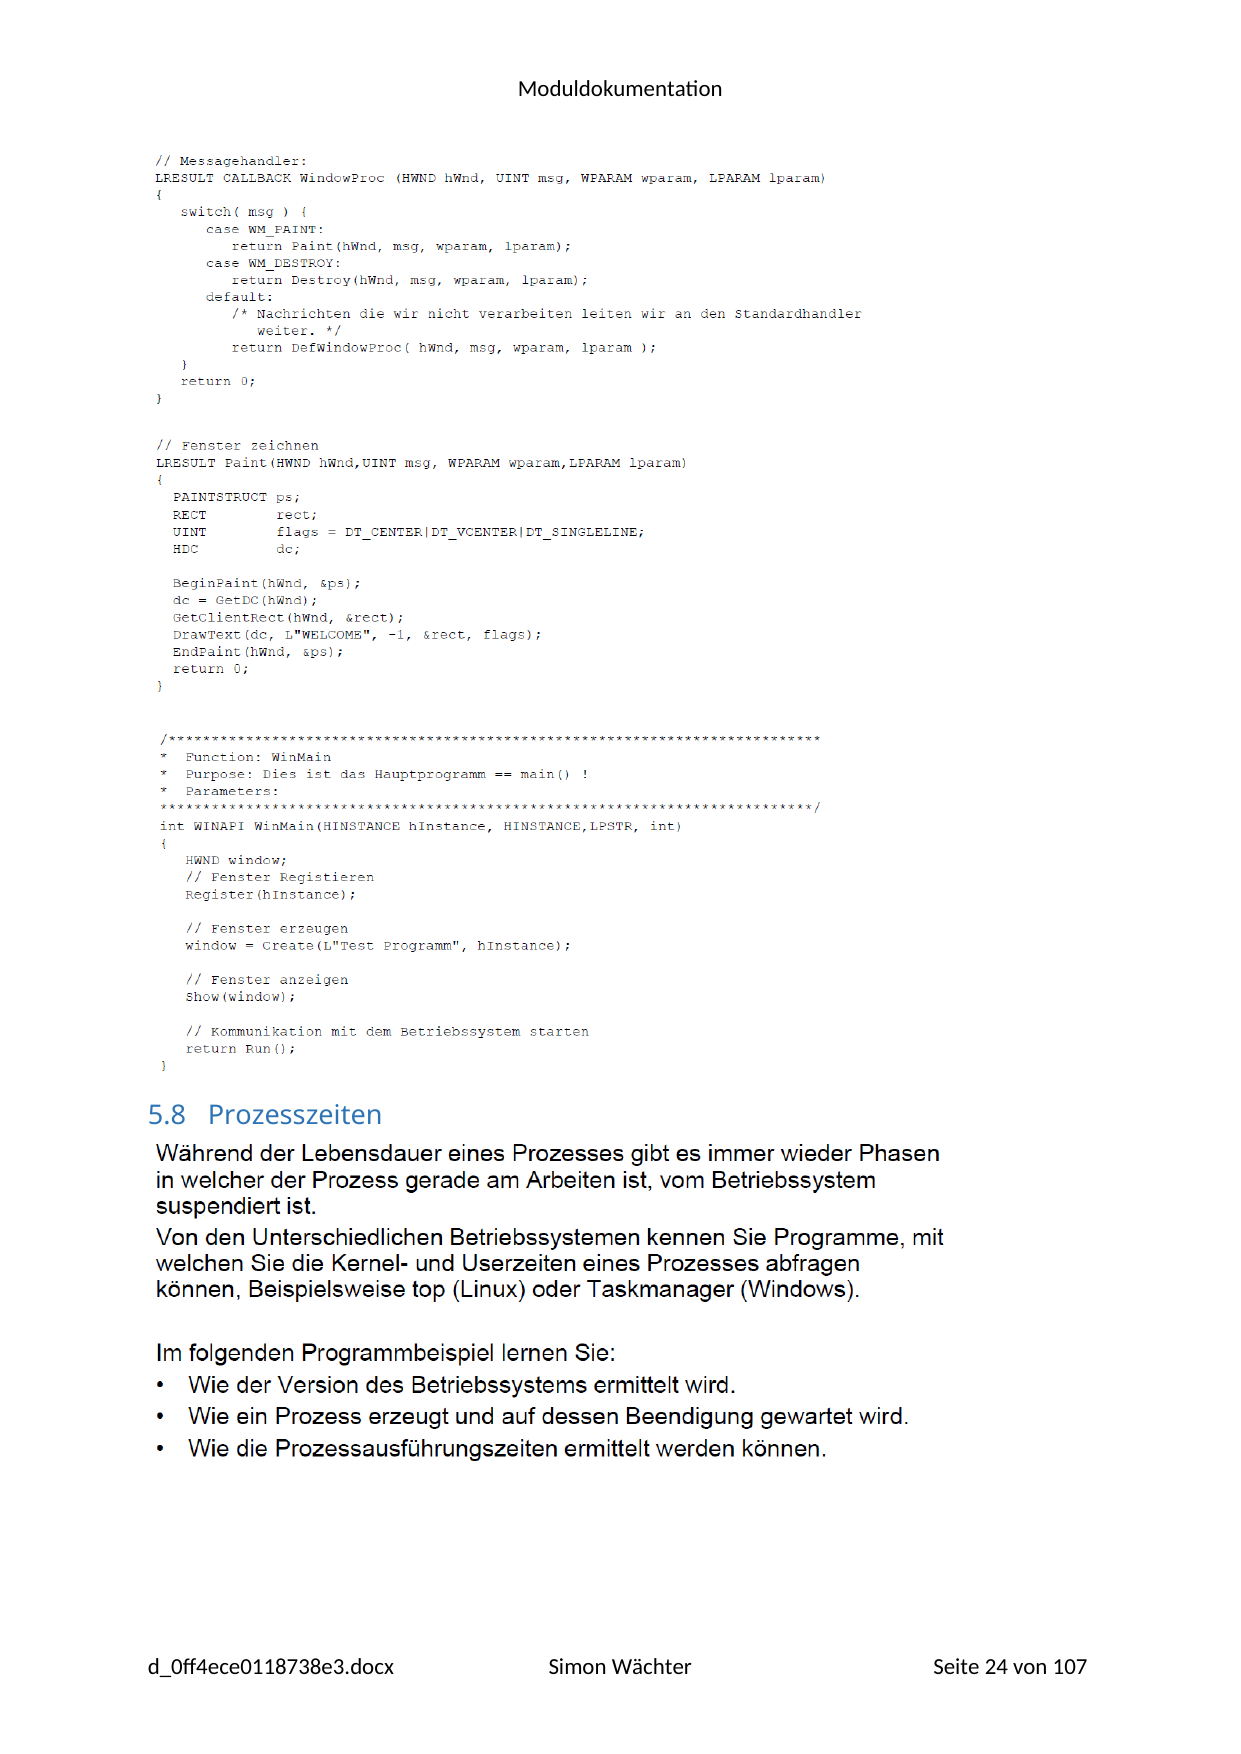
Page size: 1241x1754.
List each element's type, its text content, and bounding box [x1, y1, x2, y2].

picture [147, 147, 944, 411]
picture [147, 1135, 961, 1471]
picture [147, 727, 955, 1077]
picture [147, 430, 951, 709]
subtitle Prozesszeiten [148, 1096, 1093, 1133]
